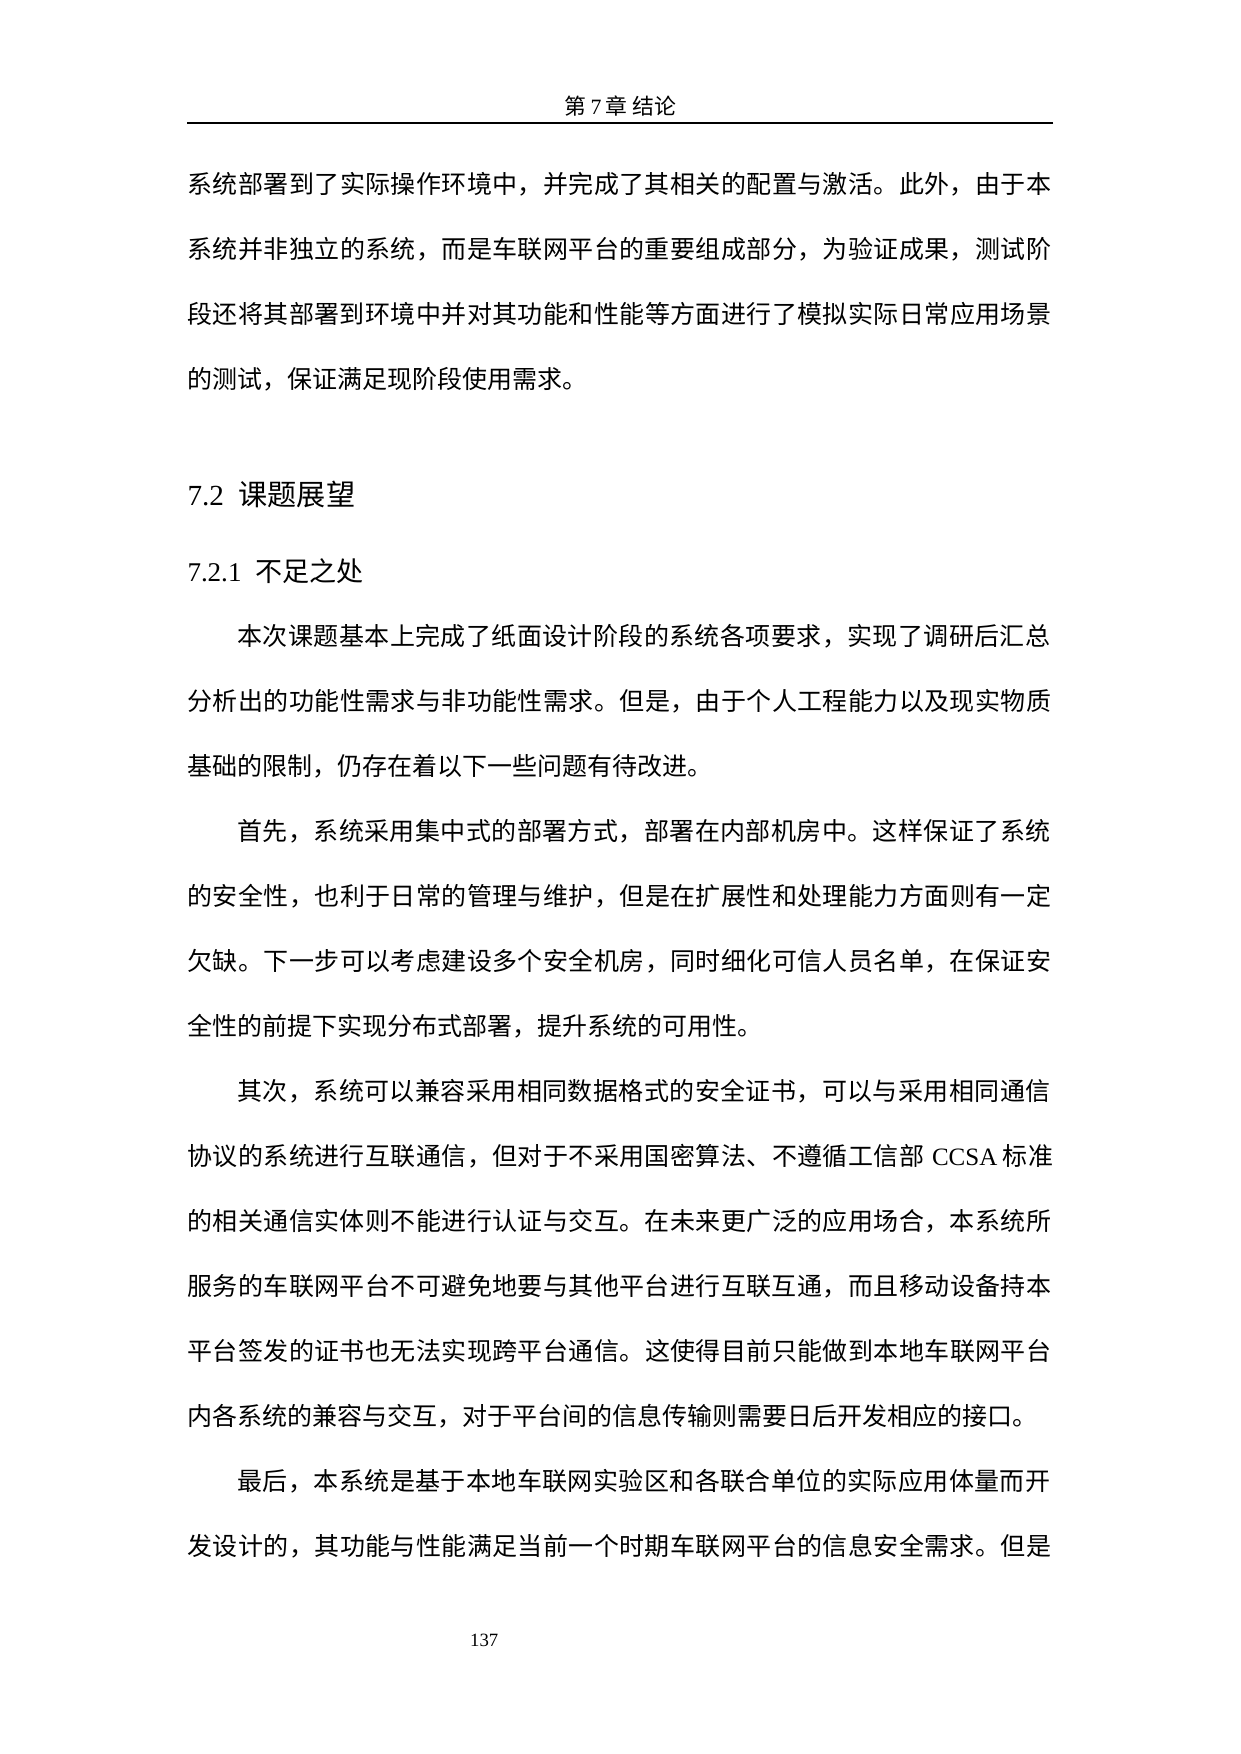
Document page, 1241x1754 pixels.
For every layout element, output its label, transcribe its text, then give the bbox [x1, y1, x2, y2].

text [187, 1447, 1053, 1577]
text 本次课题基本上完成了纸面设计阶段的系统各项要求，实现了调研后汇总分析出的功能性需求与非功能性需求。但是，由于个人工程能力以及现实物质基础的限制，仍存在着以下一些问题有待改进。 [187, 602, 1053, 797]
text 7.2.1 不足之处 [187, 550, 1053, 589]
text 其次，系统可以兼容采用相同数据格式的安全证书，可以与采用相同通信协议的系统进行互联通信，但对于不采用国密算法、不遵循工信部CCSA标准的相关通信实体则不能进行认证与交互。在未来更广泛的应用场合，本系统所服务的车联网平台不可避免地要与其他平台进行互联互通，而且移动设备持本平台签发的证书也无法实现跨平台通信。这使得目前只能做到本地车联网平台内各系统的兼容与交互，对于平台间的信息传输则需要日后开发相应的接口。 [187, 1057, 1053, 1447]
text 7.2 课题展望 [187, 460, 1053, 525]
text 首先，系统采用集中式的部署方式，部署在内部机房中。这样保证了系统的安全性，也利于日常的管理与维护，但是在扩展性和处理能力方面则有一定欠缺。下一步可以考虑建设多个安全机房，同时细化可信人员名单，在保证安全性的前提下实现分布式部署，提升系统的可用性。 [187, 797, 1053, 1057]
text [187, 150, 1053, 410]
